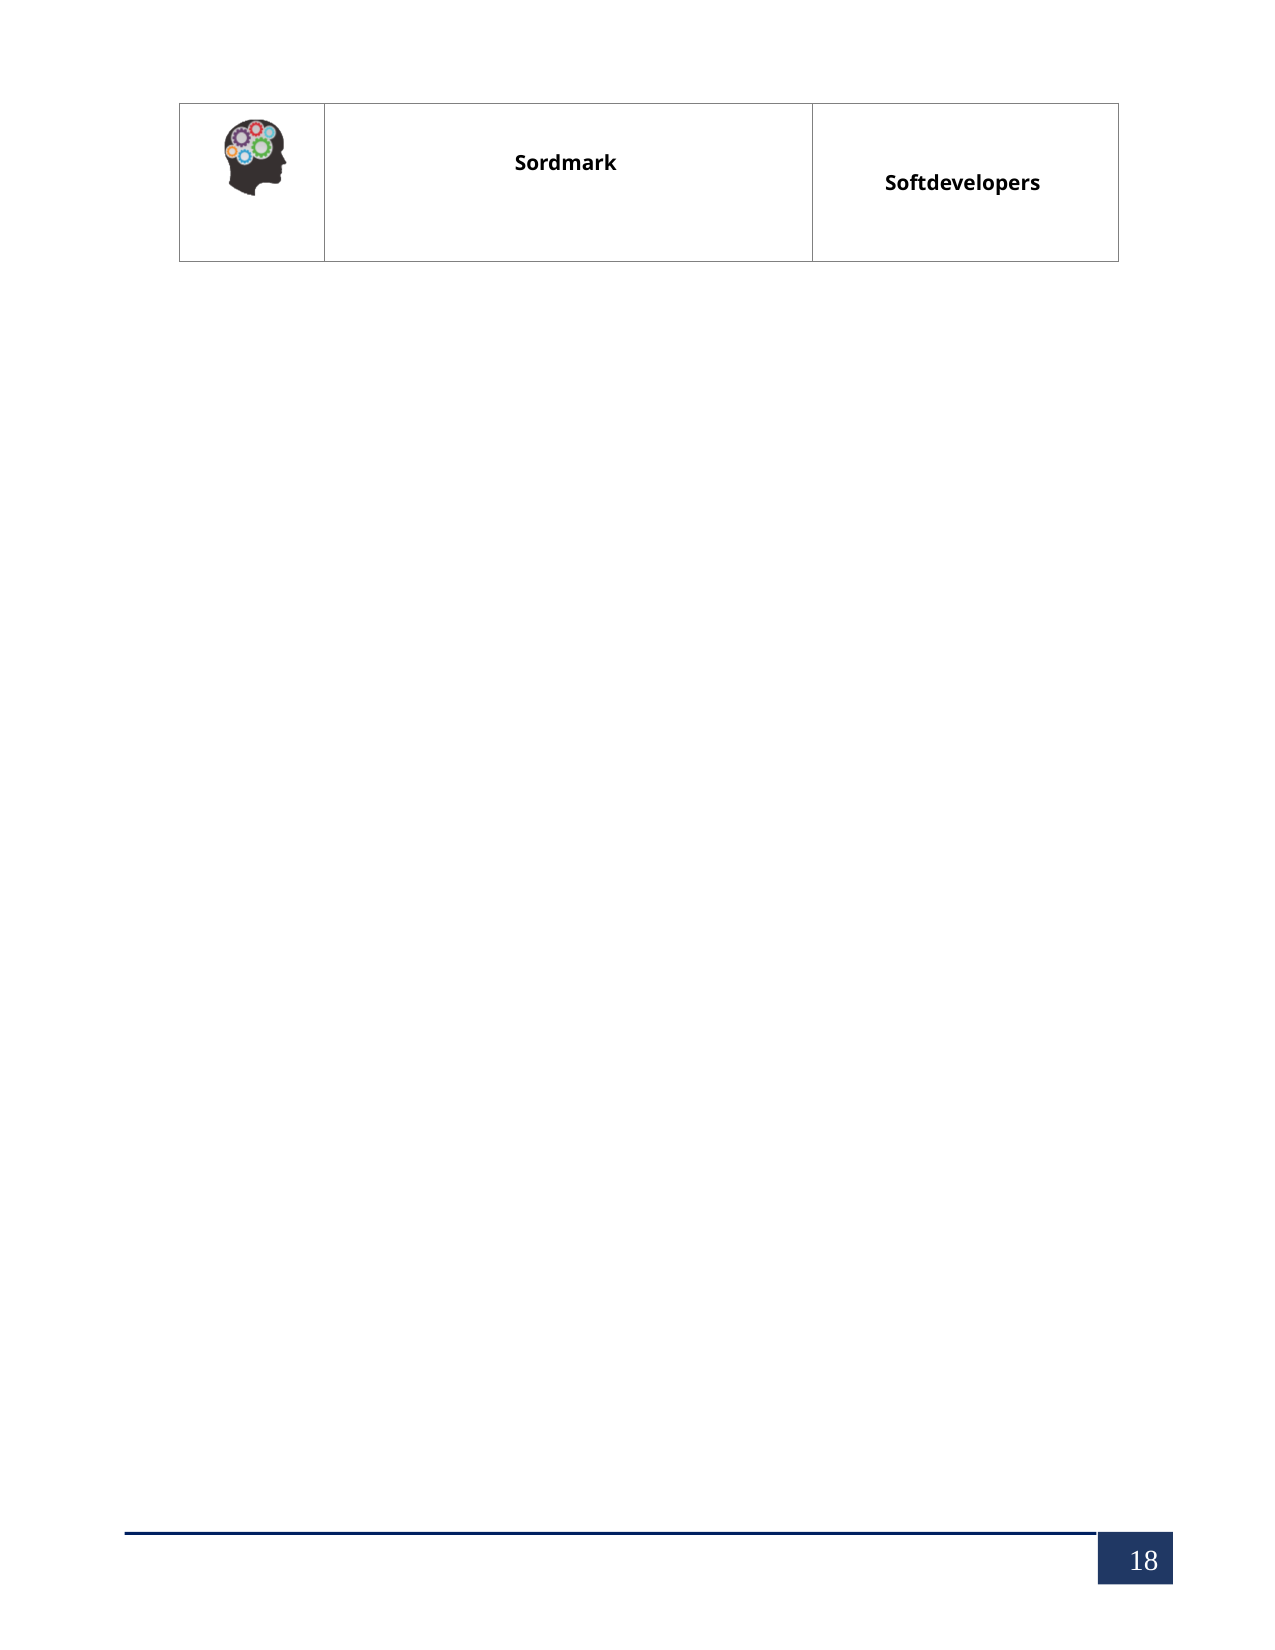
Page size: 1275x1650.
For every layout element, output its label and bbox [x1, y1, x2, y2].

picture [188, 106, 315, 199]
